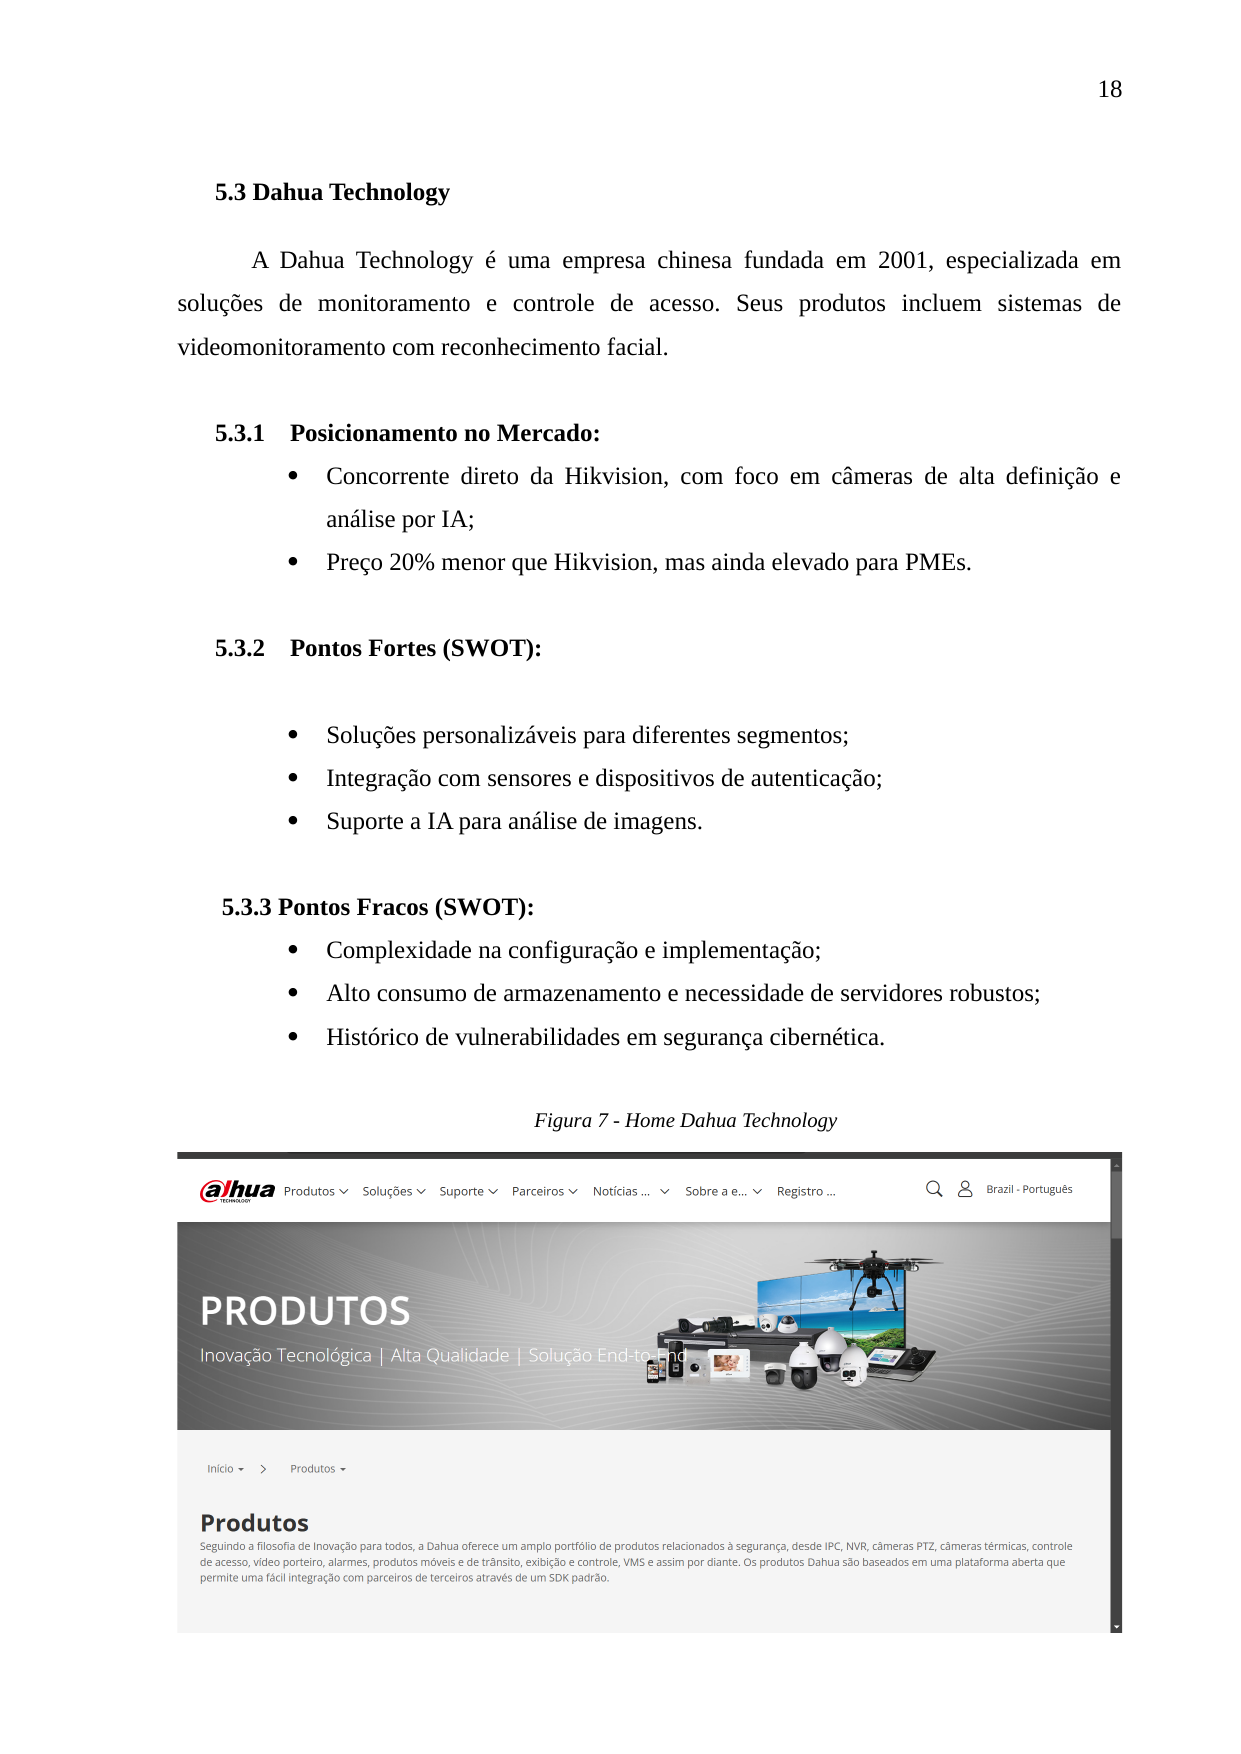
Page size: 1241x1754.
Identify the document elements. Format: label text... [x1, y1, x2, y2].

list Concorrente direto da Hikvision, com foco em câmeras de alta definição e análise por IA; [288, 461, 1122, 533]
list Preço 20% menor que Hikvision, mas ainda elevado para PMEs. [288, 547, 1122, 576]
list Histórico de vulnerabilidades em segurança cibernética. [288, 1022, 1122, 1050]
list Alto consumo de armazenamento e necessidade de servidores robustos; [288, 978, 1122, 1007]
text A Dahua Technology é uma empresa chinesa fundada em 2001, especializada em soluções de monitoramento e controle de acesso. Seus produtos incluem sistemas de videomonitoramento com reconhecimento facial. [177, 245, 1122, 360]
list Integração com sensores e dispositivos de autenticação; [288, 763, 1122, 792]
subtitle Dahua Technology [215, 177, 1122, 206]
picture [177, 1152, 1123, 1633]
list Complexidade na configuração e implementação; [288, 935, 1122, 964]
text Figura 7 - Home Dahua Technology [177, 1108, 1122, 1132]
text 5.3.3 Pontos Fracos (SWOT): [222, 892, 1122, 921]
list Posicionamento no Mercado: [215, 418, 1122, 447]
list Pontos Fortes (SWOT): [215, 633, 1122, 662]
list Soluções personalizáveis para diferentes segmentos; [288, 720, 1122, 748]
list Suporte a IA para análise de imagens. [288, 806, 1122, 835]
